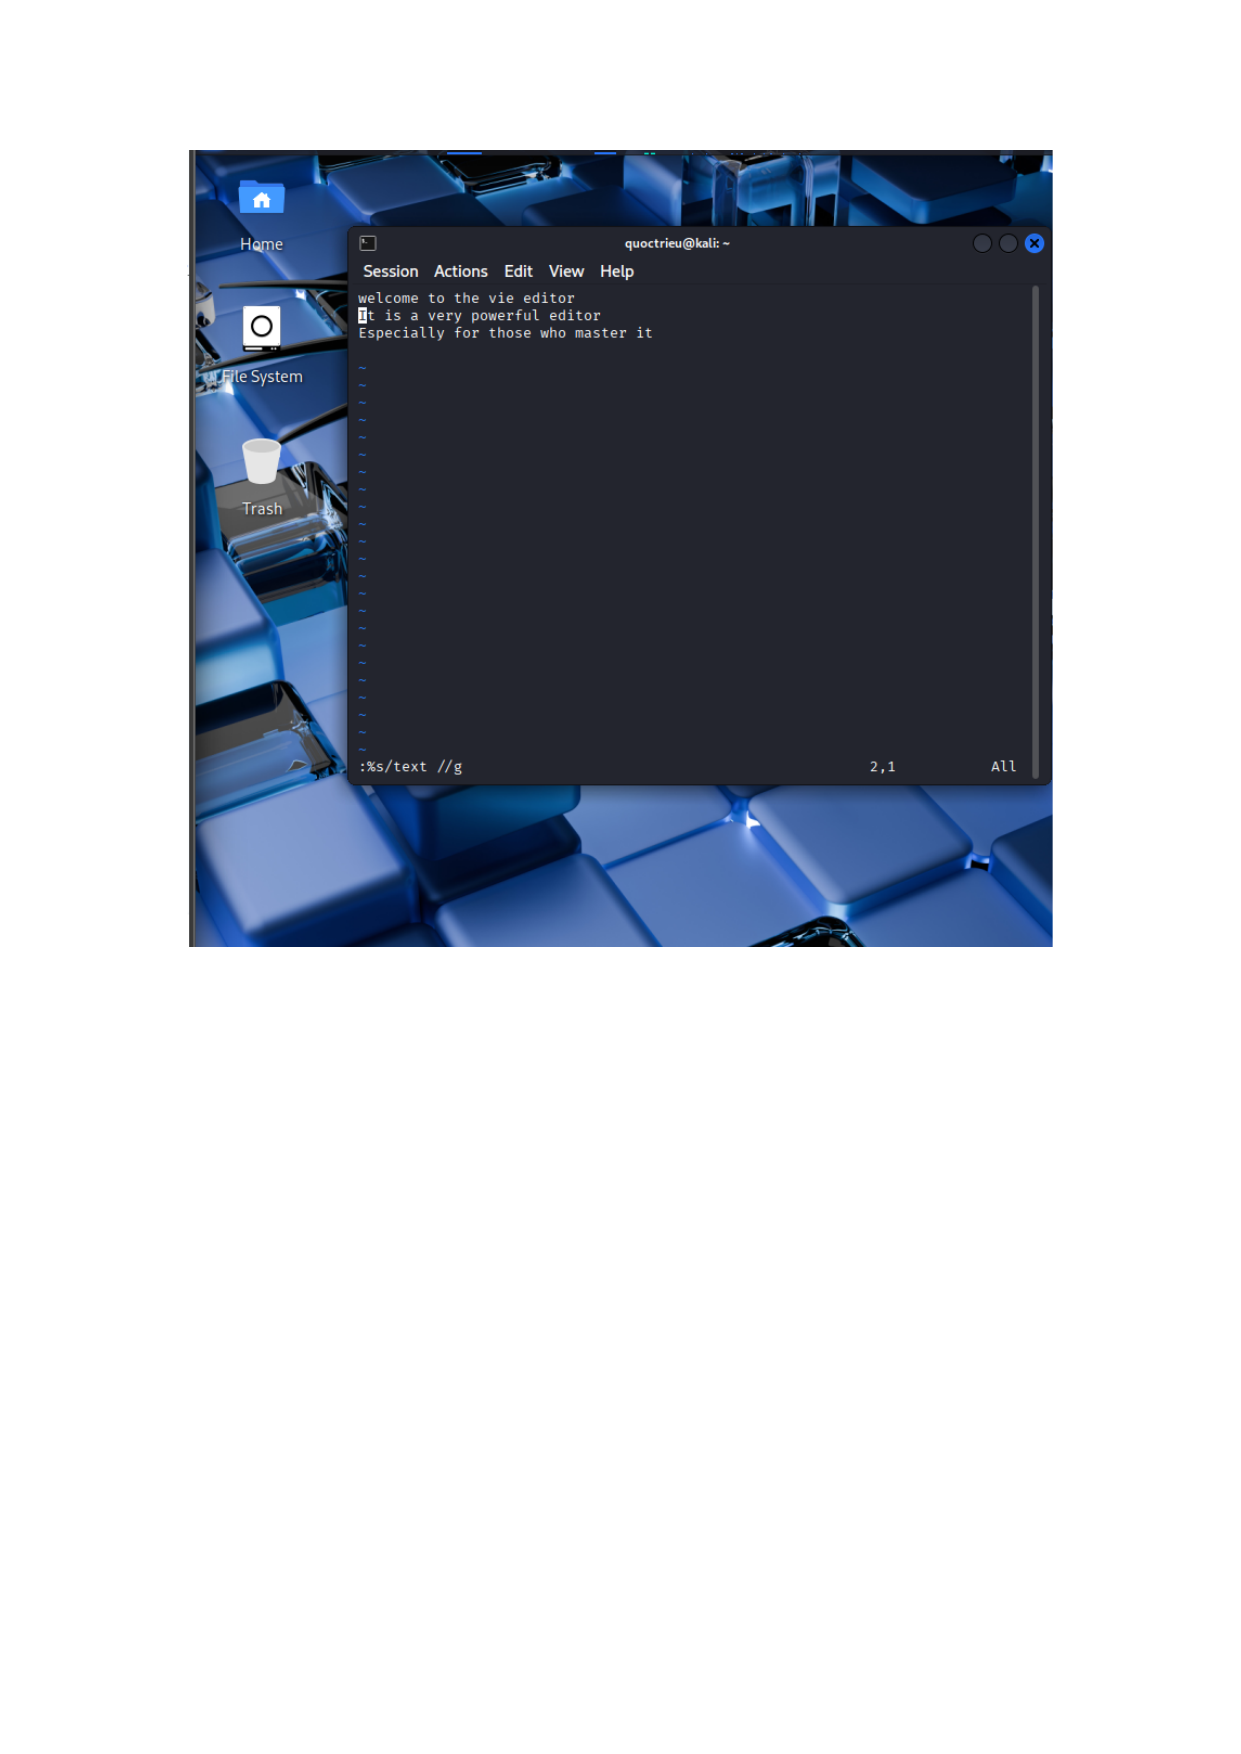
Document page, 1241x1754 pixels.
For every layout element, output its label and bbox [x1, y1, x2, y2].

picture [187, 150, 1053, 947]
